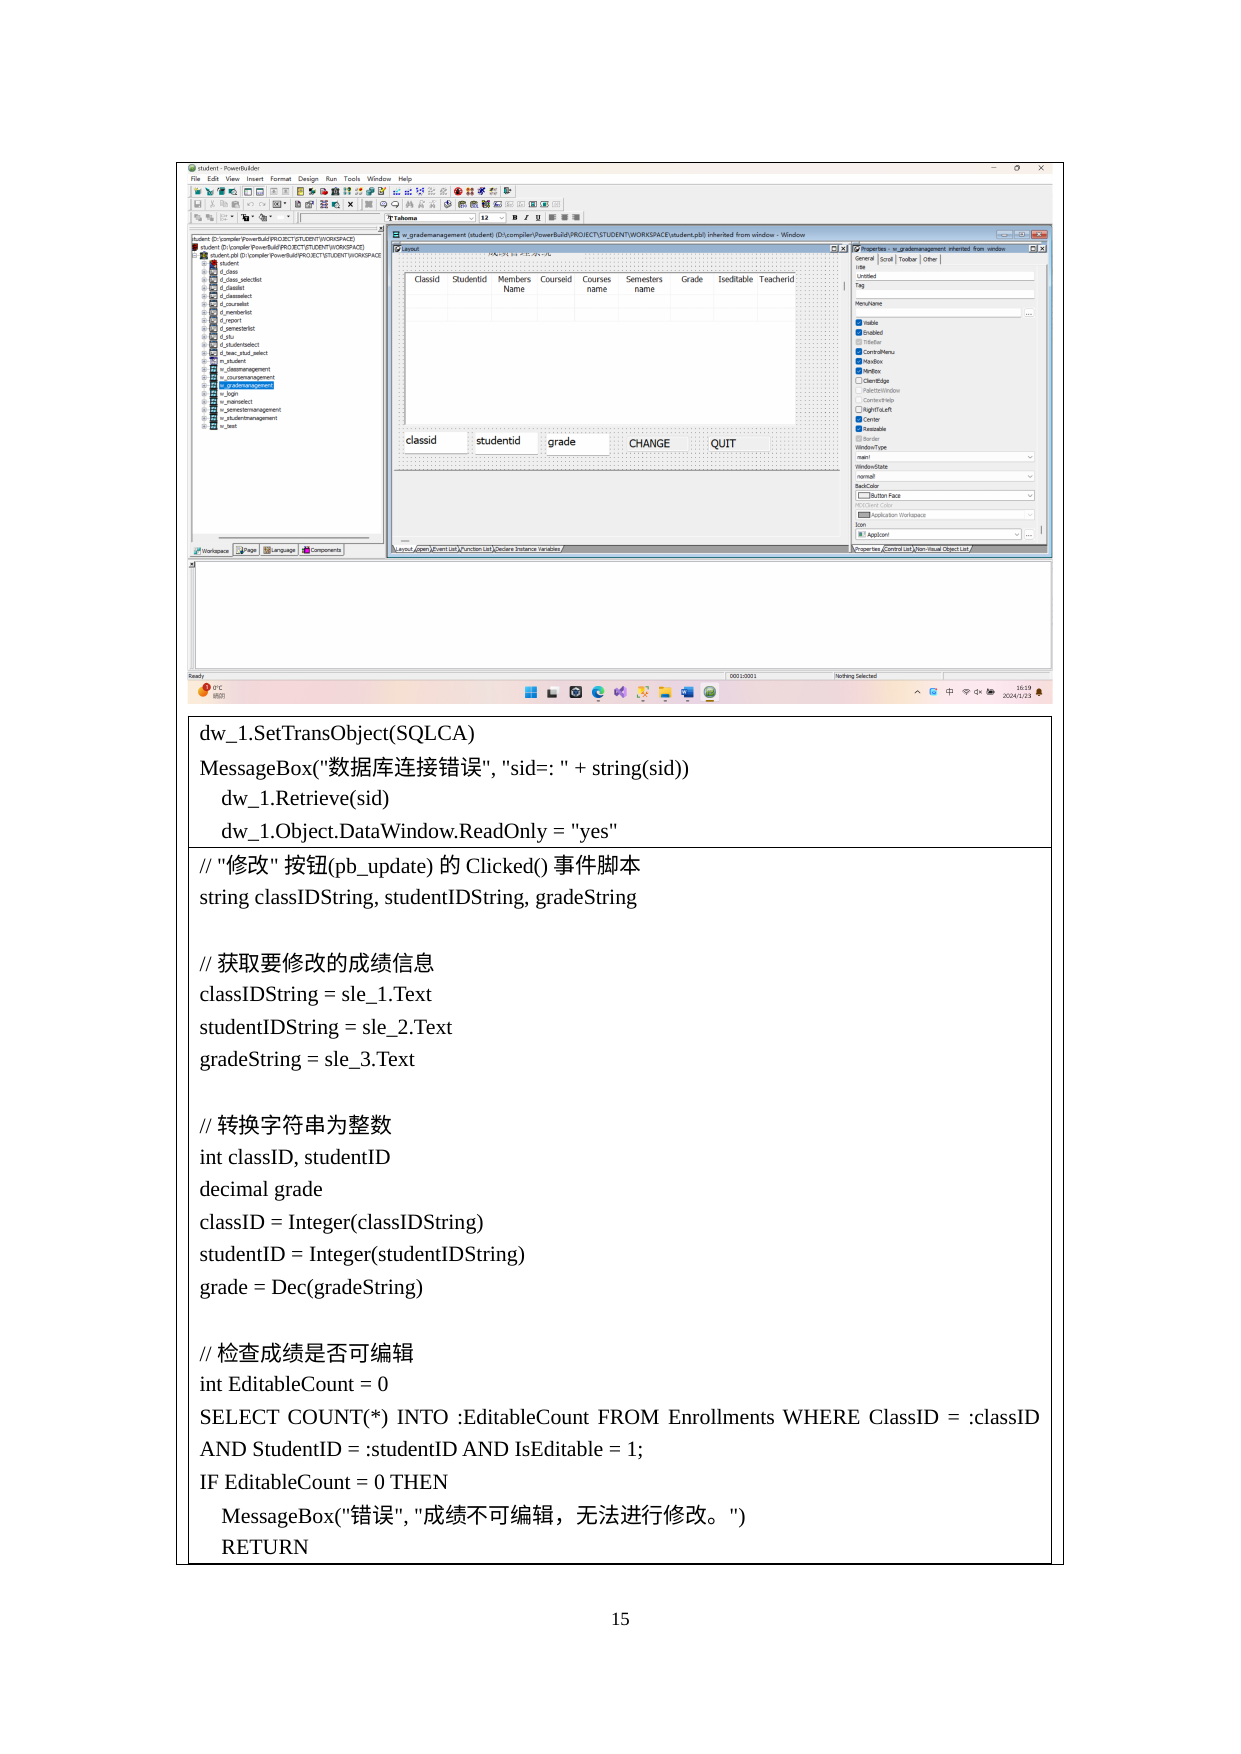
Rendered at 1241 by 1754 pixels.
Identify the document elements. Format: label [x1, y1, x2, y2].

picture [187, 163, 1053, 704]
table_cell [177, 163, 1063, 1564]
